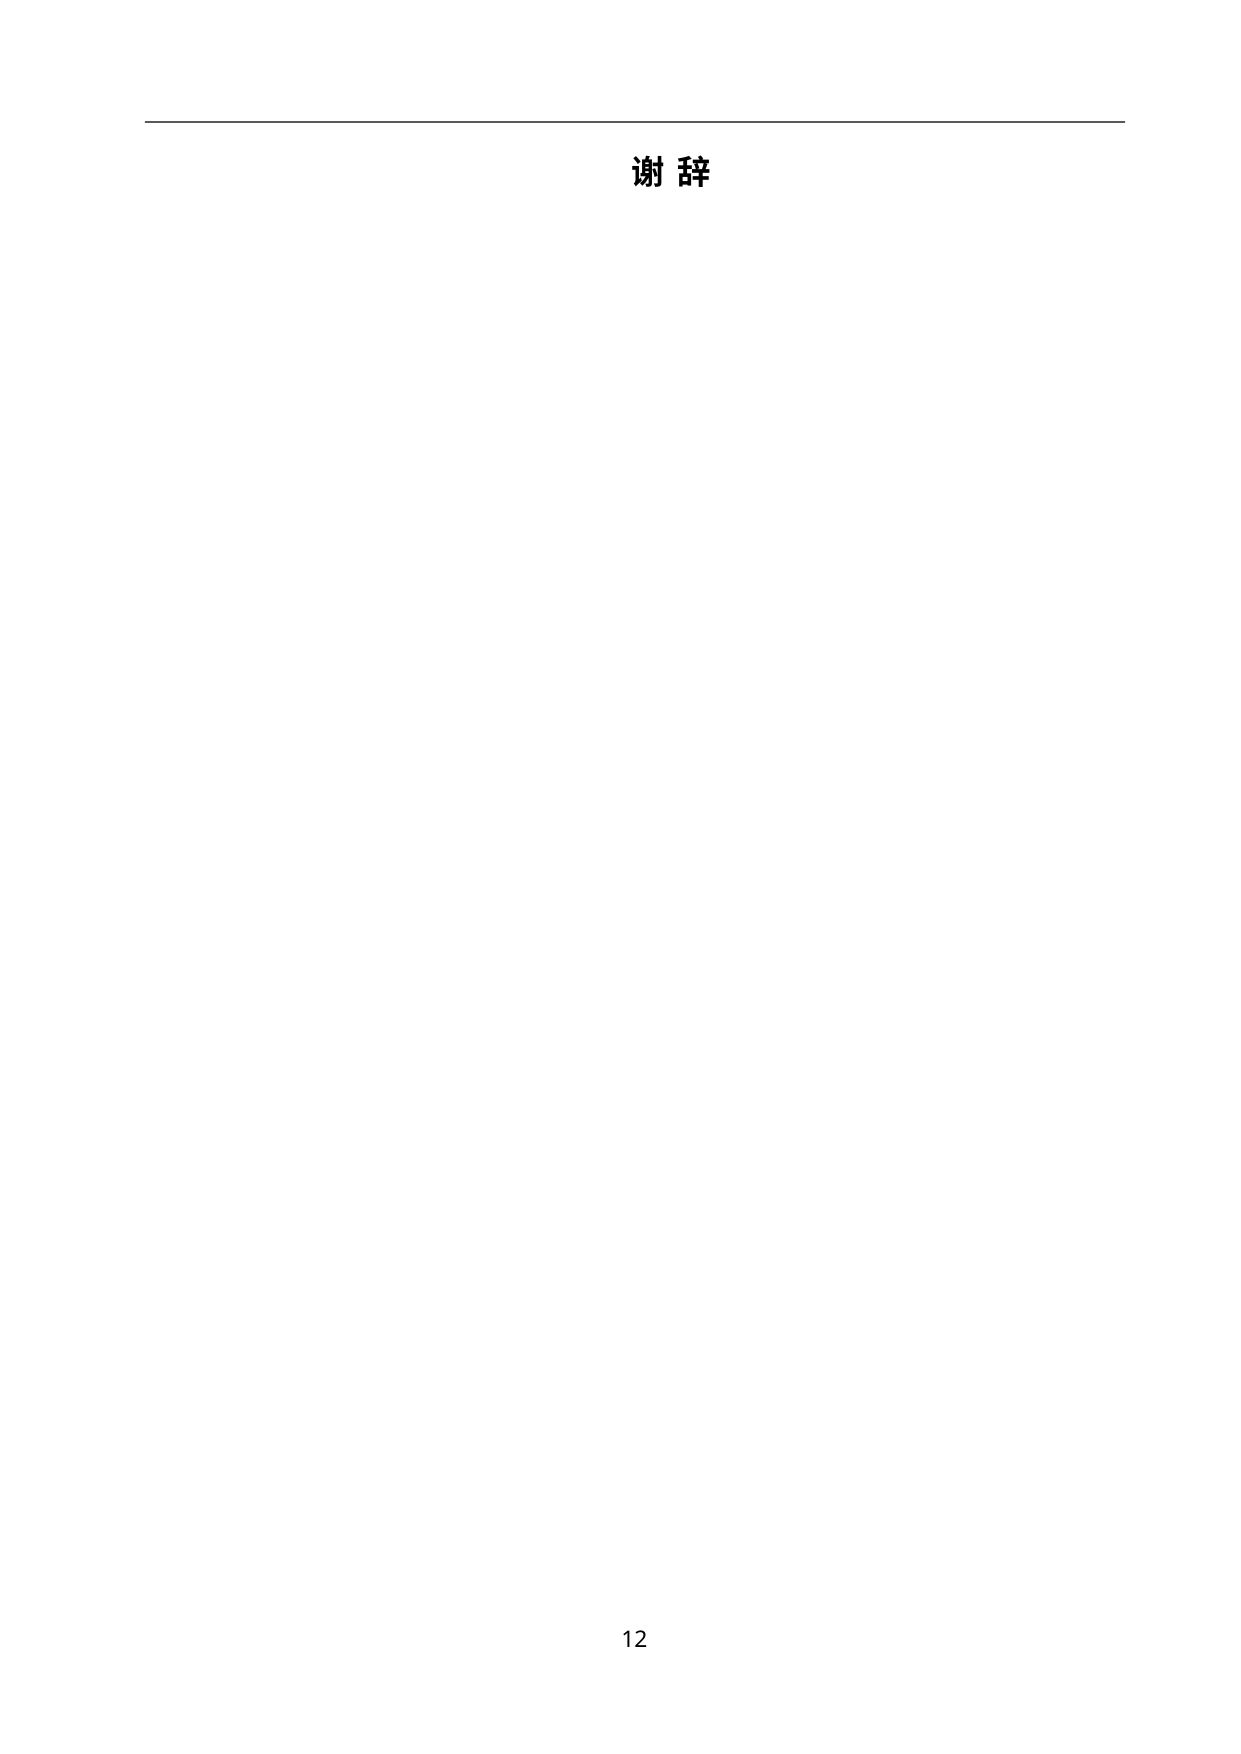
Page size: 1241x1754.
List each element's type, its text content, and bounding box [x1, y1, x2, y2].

subtitle 谢 辞 [226, 146, 1116, 194]
